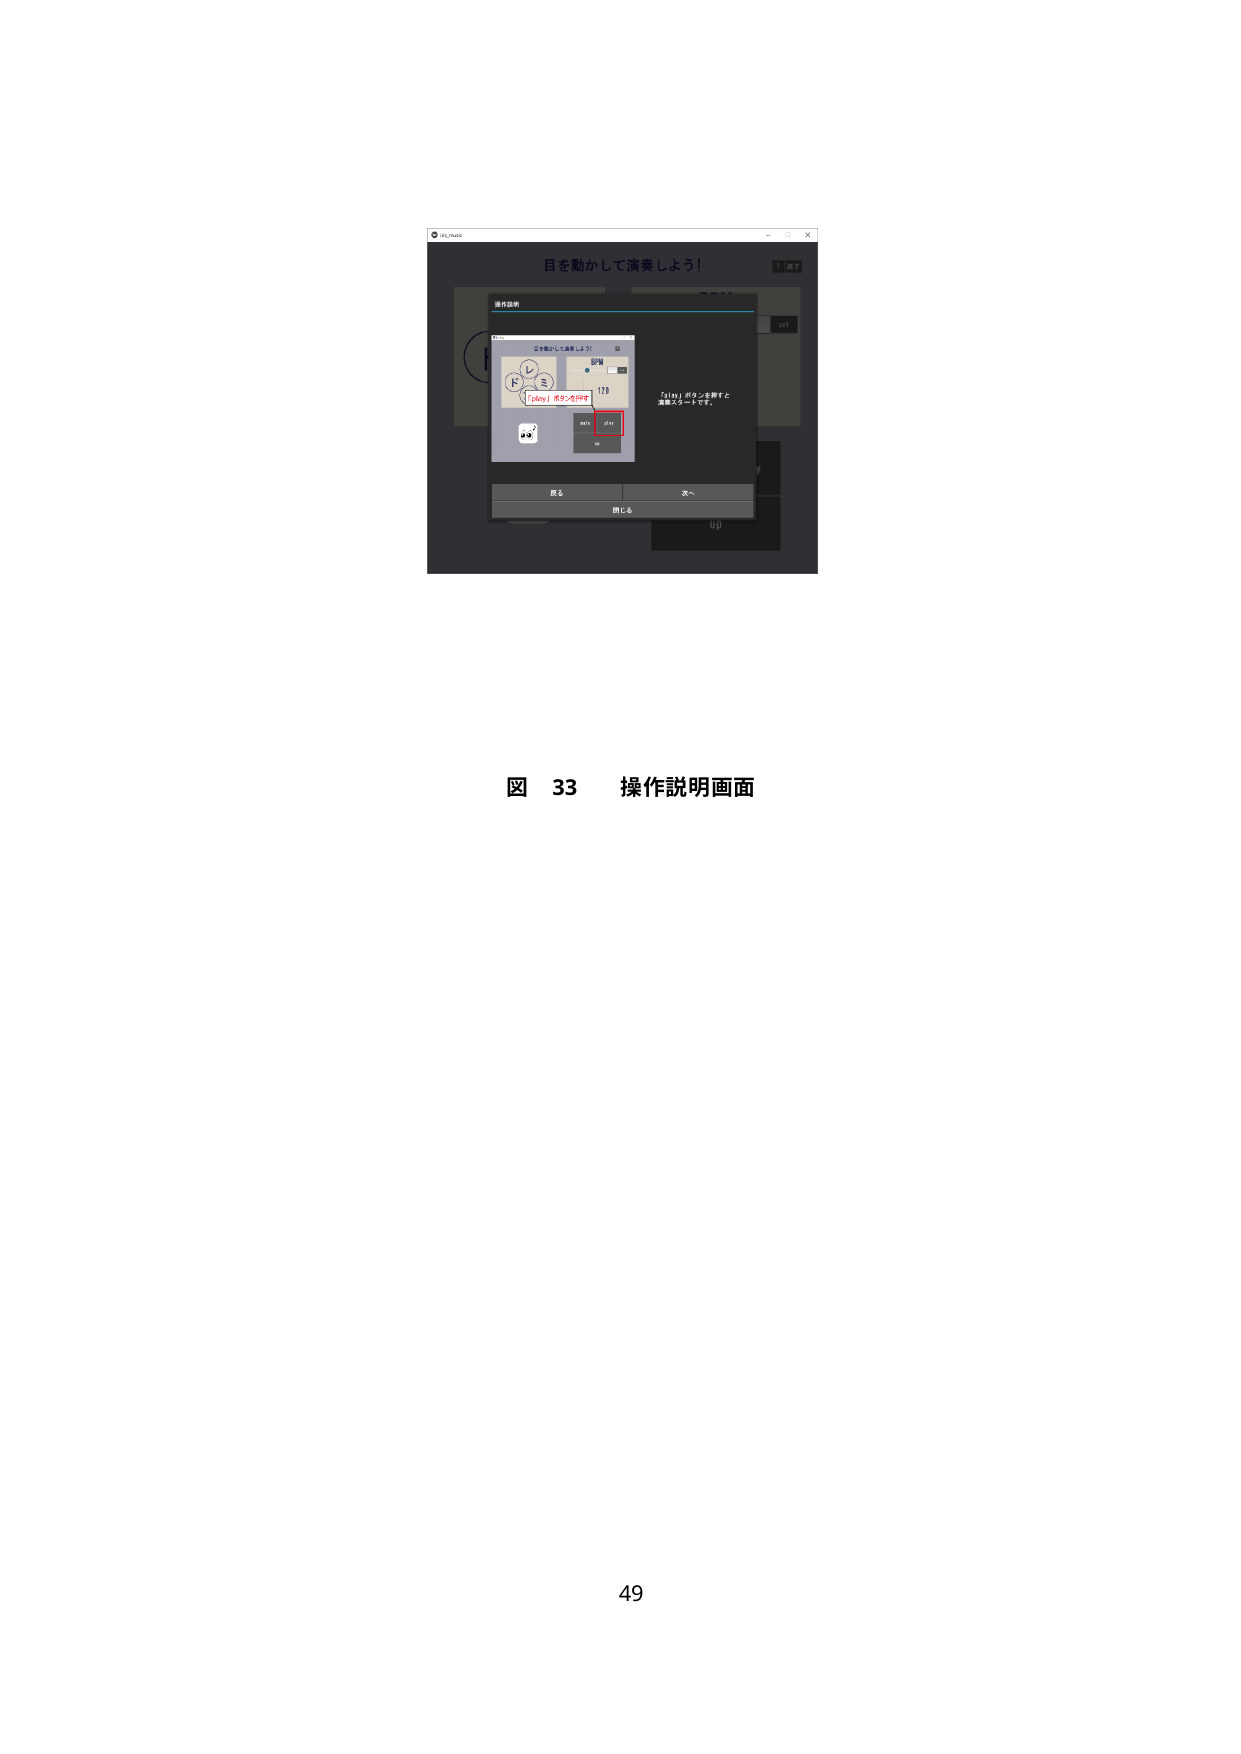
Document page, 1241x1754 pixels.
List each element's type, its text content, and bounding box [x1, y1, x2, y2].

text 図 33 操作説明画面 [177, 768, 1063, 805]
picture [427, 228, 818, 574]
